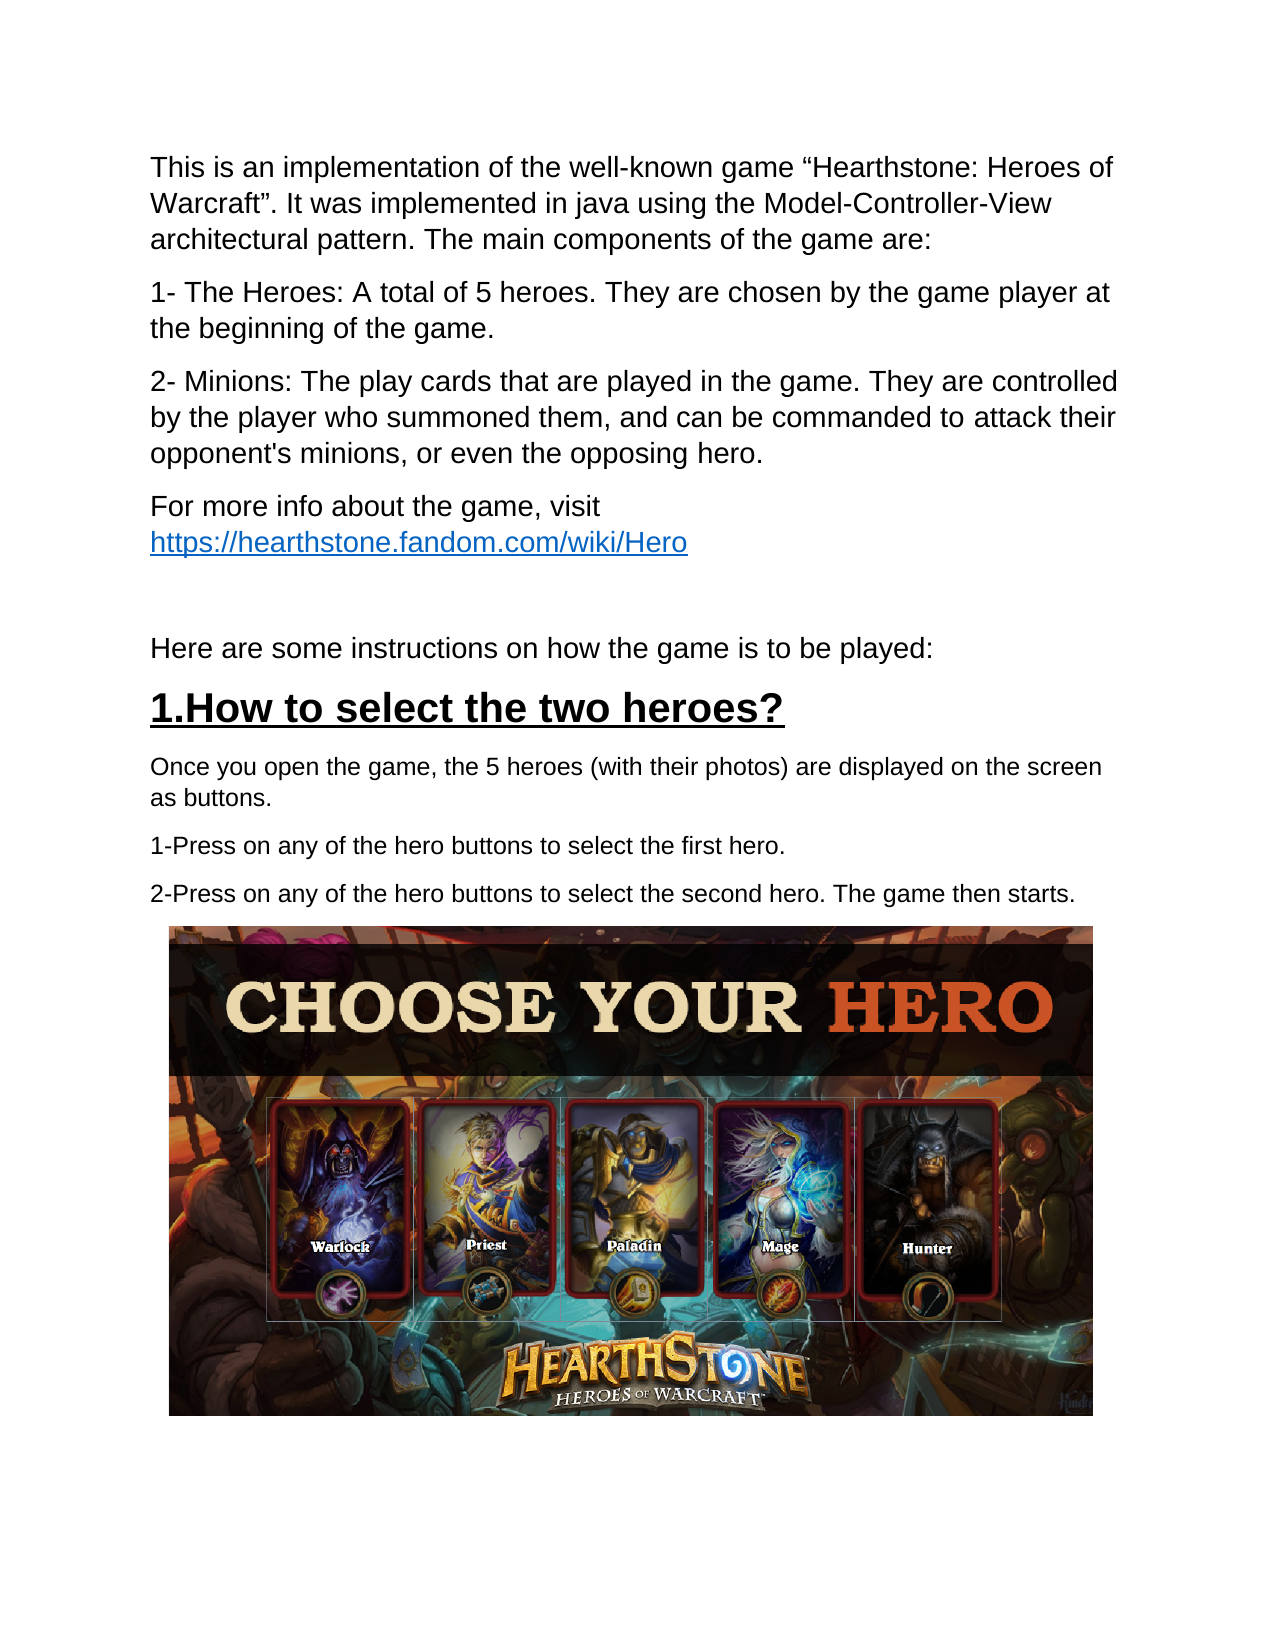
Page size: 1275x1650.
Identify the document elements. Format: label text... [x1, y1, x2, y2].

text For more info about the game, visit https://hearthstone.fandom.com/wiki/Hero [150, 489, 1125, 559]
text 2-Press on any of the hero buttons to select the second hero. The game then starts. [150, 878, 1125, 907]
text 1- The Heroes: A total of 5 heroes. They are chosen by the game player at the beginning of the game. [150, 275, 1125, 345]
text 1-Press on any of the hero buttons to select the first hero. [150, 831, 1125, 859]
text 2- Minions: The play cards that are played in the game. They are controlled by the player who summoned them, and can be commanded to attack their opponent's minions, or even the opposing hero. [150, 364, 1125, 470]
text Once you open the game, the 5 heroes (with their photos) are displayed on the screen as buttons. [150, 752, 1125, 812]
text This is an implementation of the well-known game “Hearthstone: Heroes of Warcraft”. It was implemented in java using the Model-Controller-View architectural pattern. The main components of the game are: [150, 150, 1125, 256]
text Here are some instructions on how the game is to be played: [150, 631, 1125, 664]
text 1.How to select the two heroes? [150, 684, 1125, 732]
